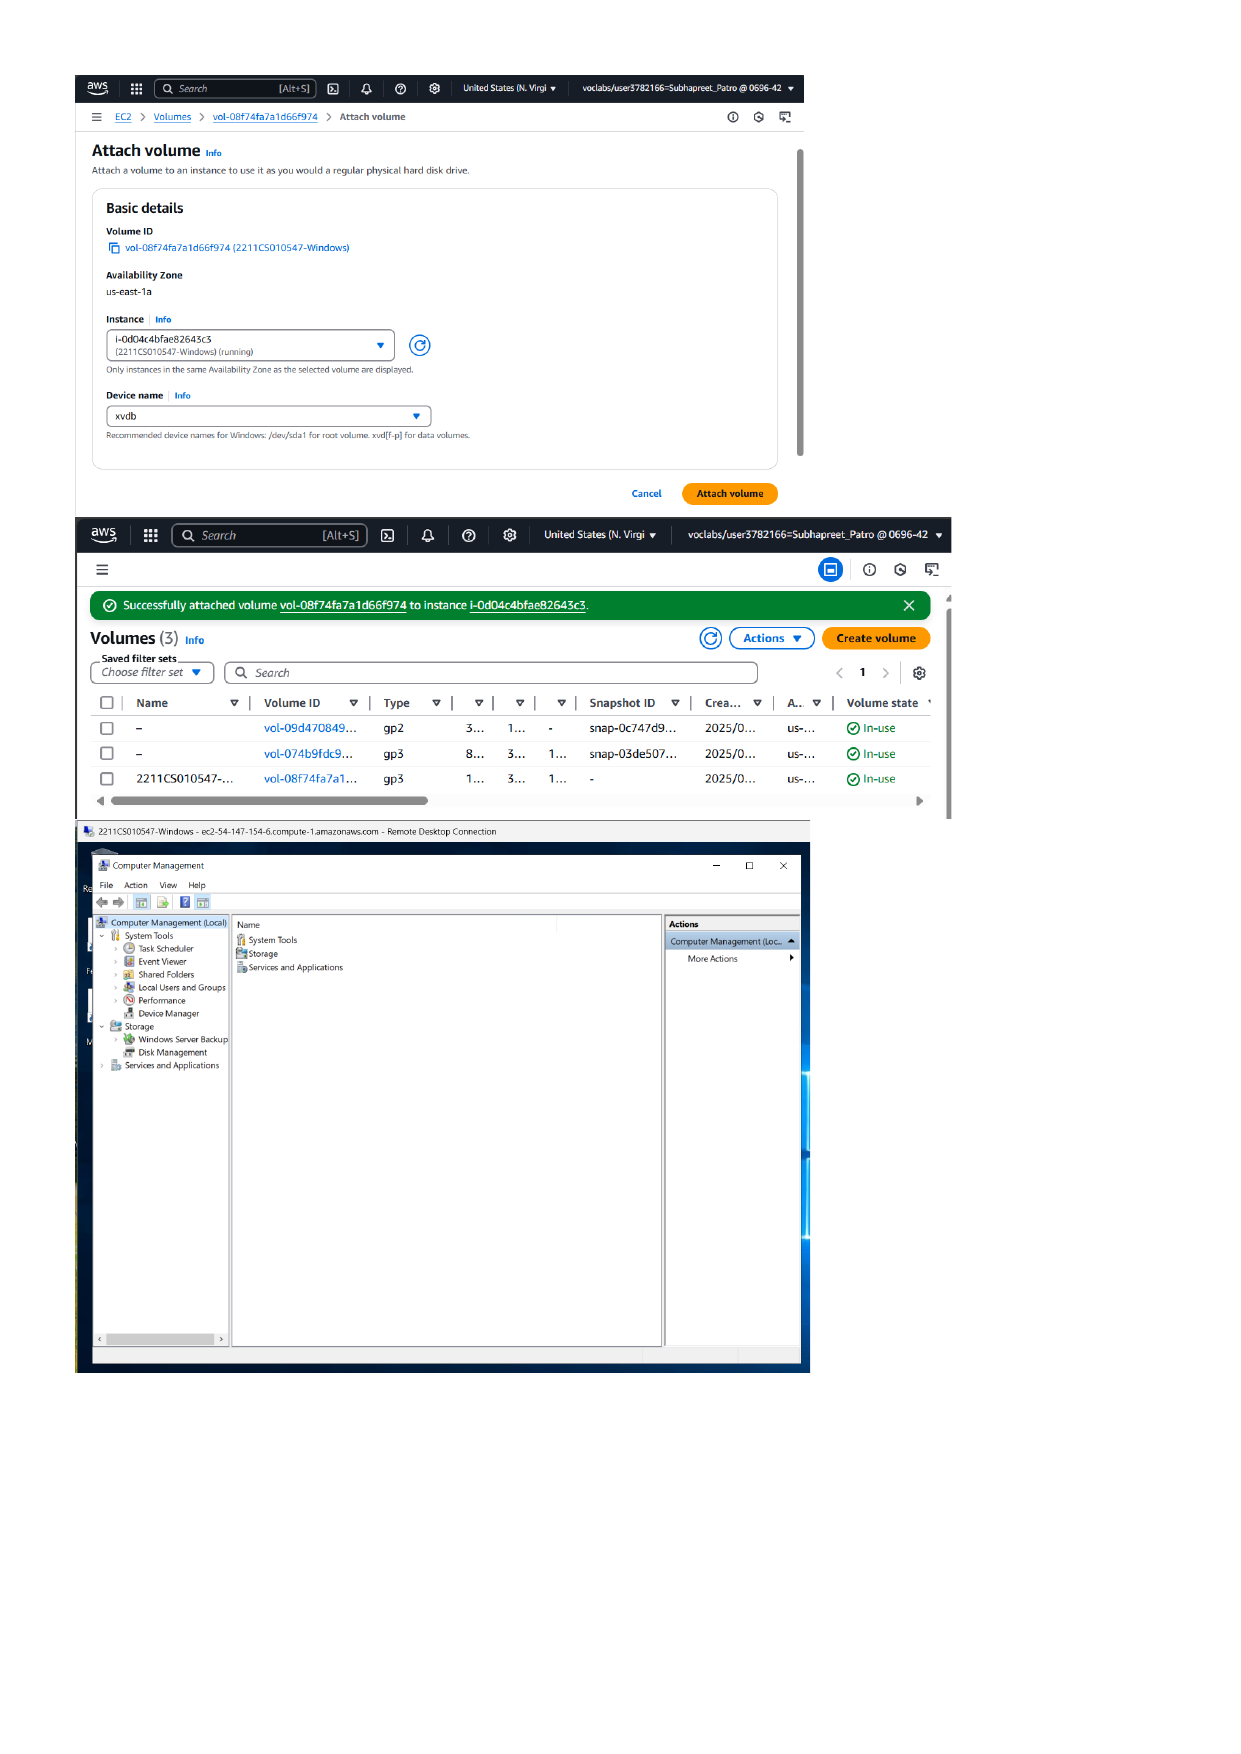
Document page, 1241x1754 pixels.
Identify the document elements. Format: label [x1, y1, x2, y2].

picture [75, 75, 804, 516]
picture [75, 517, 952, 819]
picture [75, 820, 811, 1373]
